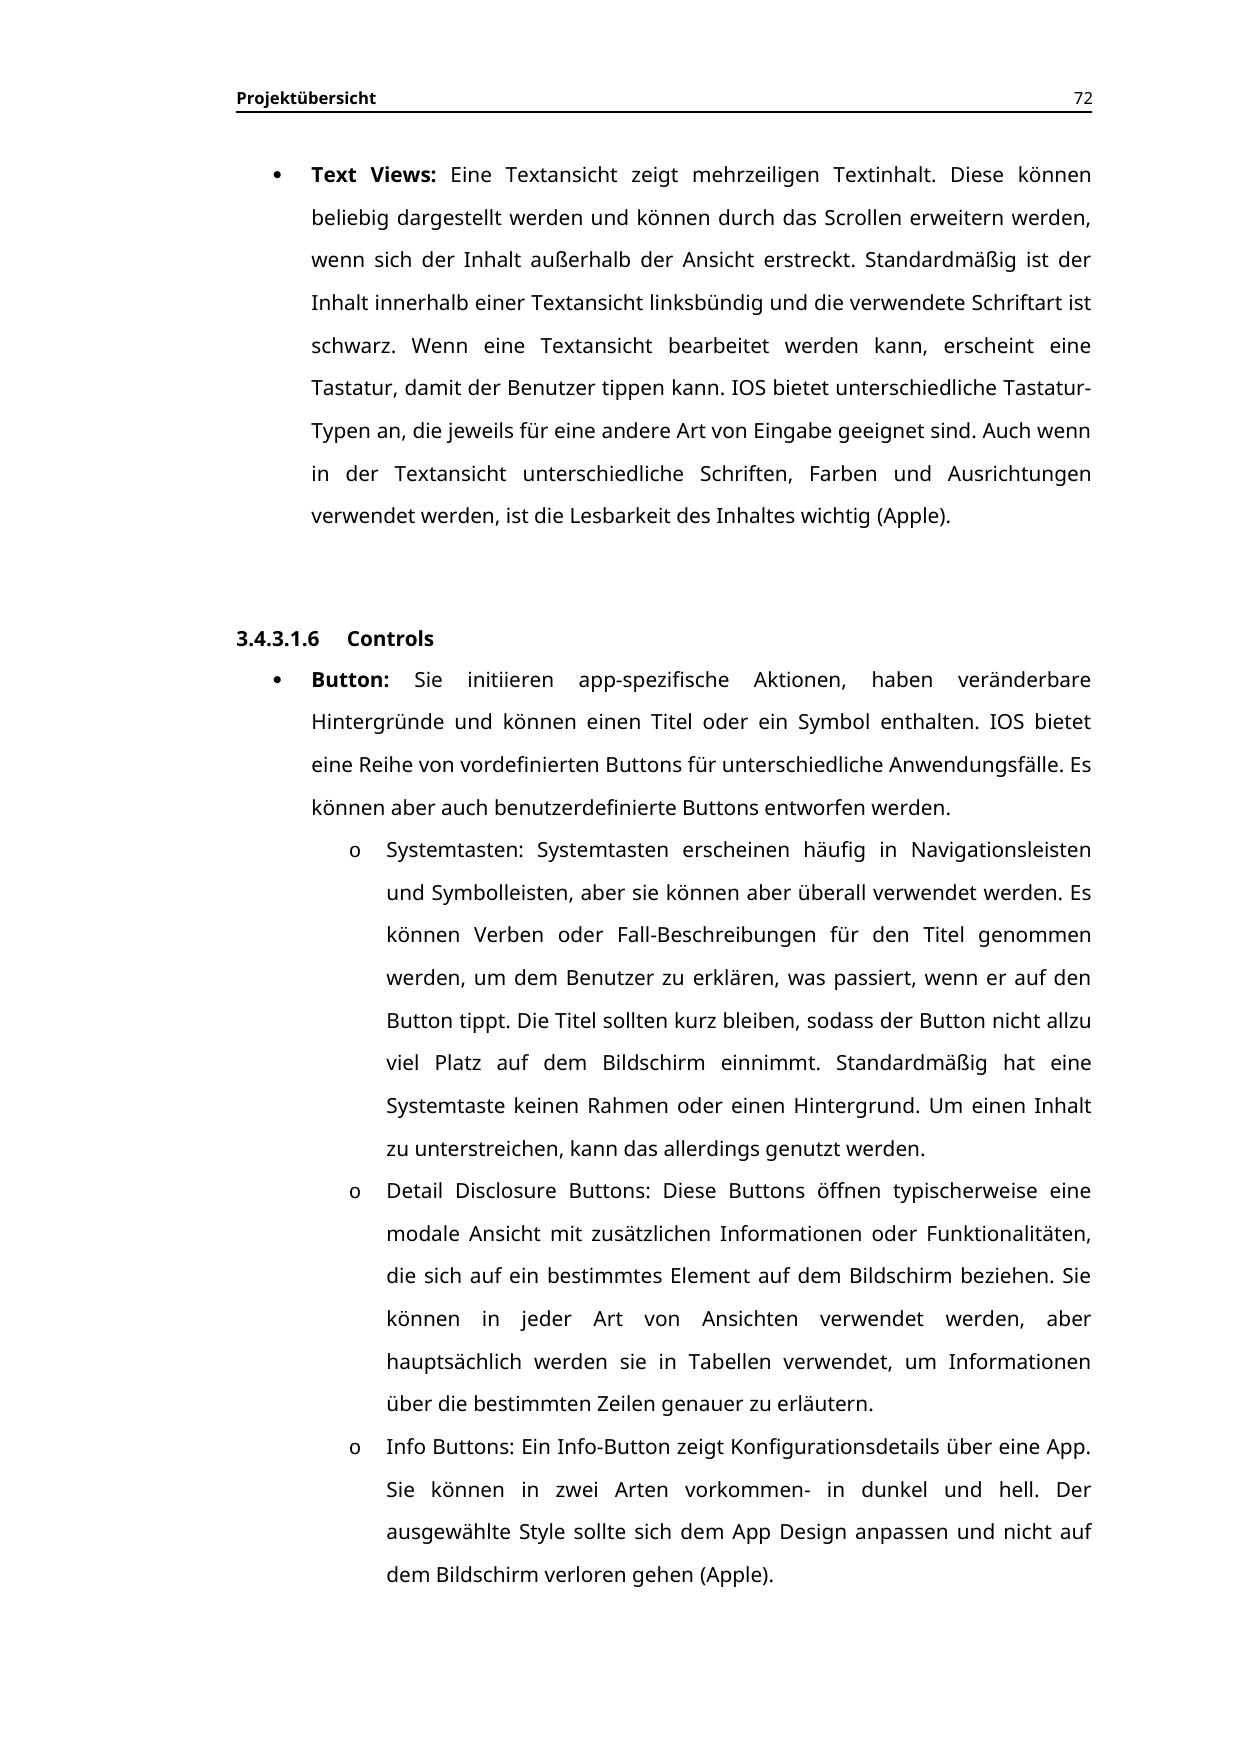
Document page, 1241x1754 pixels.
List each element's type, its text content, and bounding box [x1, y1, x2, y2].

list Systemtasten: Systemtasten erscheinen häufig in Navigationsleisten und Symbolleisten, aber sie können aber überall verwendet werden. Es können Verben oder Fall-Beschreibungen für den Titel genommen werden, um dem Benutzer zu erklären, was passiert, wenn er auf den Button tippt. Die Titel sollten kurz bleiben, sodass der Button nicht allzu viel Platz auf dem Bildschirm einnimmt. Standardmäßig hat eine Systemtaste keinen Rahmen oder einen Hintergrund. Um einen Inhalt zu unterstreichen, kann das allerdings genutzt werden. [349, 835, 1092, 1162]
list Button: Sie initiieren app-spezifische Aktionen, haben veränderbare Hintergründe und können einen Titel oder ein Symbol enthalten. IOS bietet eine Reihe von vordefinierten Buttons für unterschiedliche Anwendungsfälle. Es können aber auch benutzerdefinierte Buttons entworfen werden. [274, 665, 1092, 821]
list Detail Disclosure Buttons: Diese Buttons öffnen typischerweise eine modale Ansicht mit zusätzlichen Informationen oder Funktionalitäten, die sich auf ein bestimmtes Element auf dem Bildschirm beziehen. Sie können in jeder Art von Ansichten verwendet werden, aber hauptsächlich werden sie in Tabellen verwendet, um Informationen über die bestimmten Zeilen genauer zu erläutern. [349, 1176, 1092, 1418]
list Info Buttons: Ein Info-Button zeigt Konfigurationsdetails über eine App. Sie können in zwei Arten vorkommen- in dunkel und hell. Der ausgewählte Style sollte sich dem App Design anpassen und nicht auf dem Bildschirm verloren gehen (Apple). [349, 1432, 1092, 1588]
subtitle Controls [236, 624, 1092, 652]
list Text Views: Eine Textansicht zeigt mehrzeiligen Textinhalt. Diese können beliebig dargestellt werden und können durch das Scrollen erweitern werden, wenn sich der Inhalt außerhalb der Ansicht erstreckt. Standardmäßig ist der Inhalt innerhalb einer Textansicht linksbündig und die verwendete Schriftart ist schwarz. Wenn eine Textansicht bearbeitet werden kann, erscheint eine Tastatur, damit der Benutzer tippen kann. IOS bietet unterschiedliche Tastatur-Typen an, die jeweils für eine andere Art von Eingabe geeignet sind. Auch wenn in der Textansicht unterschiedliche Schriften, Farben und Ausrichtungen verwendet werden, ist die Lesbarkeit des Inhaltes wichtig (Apple). [274, 160, 1092, 530]
